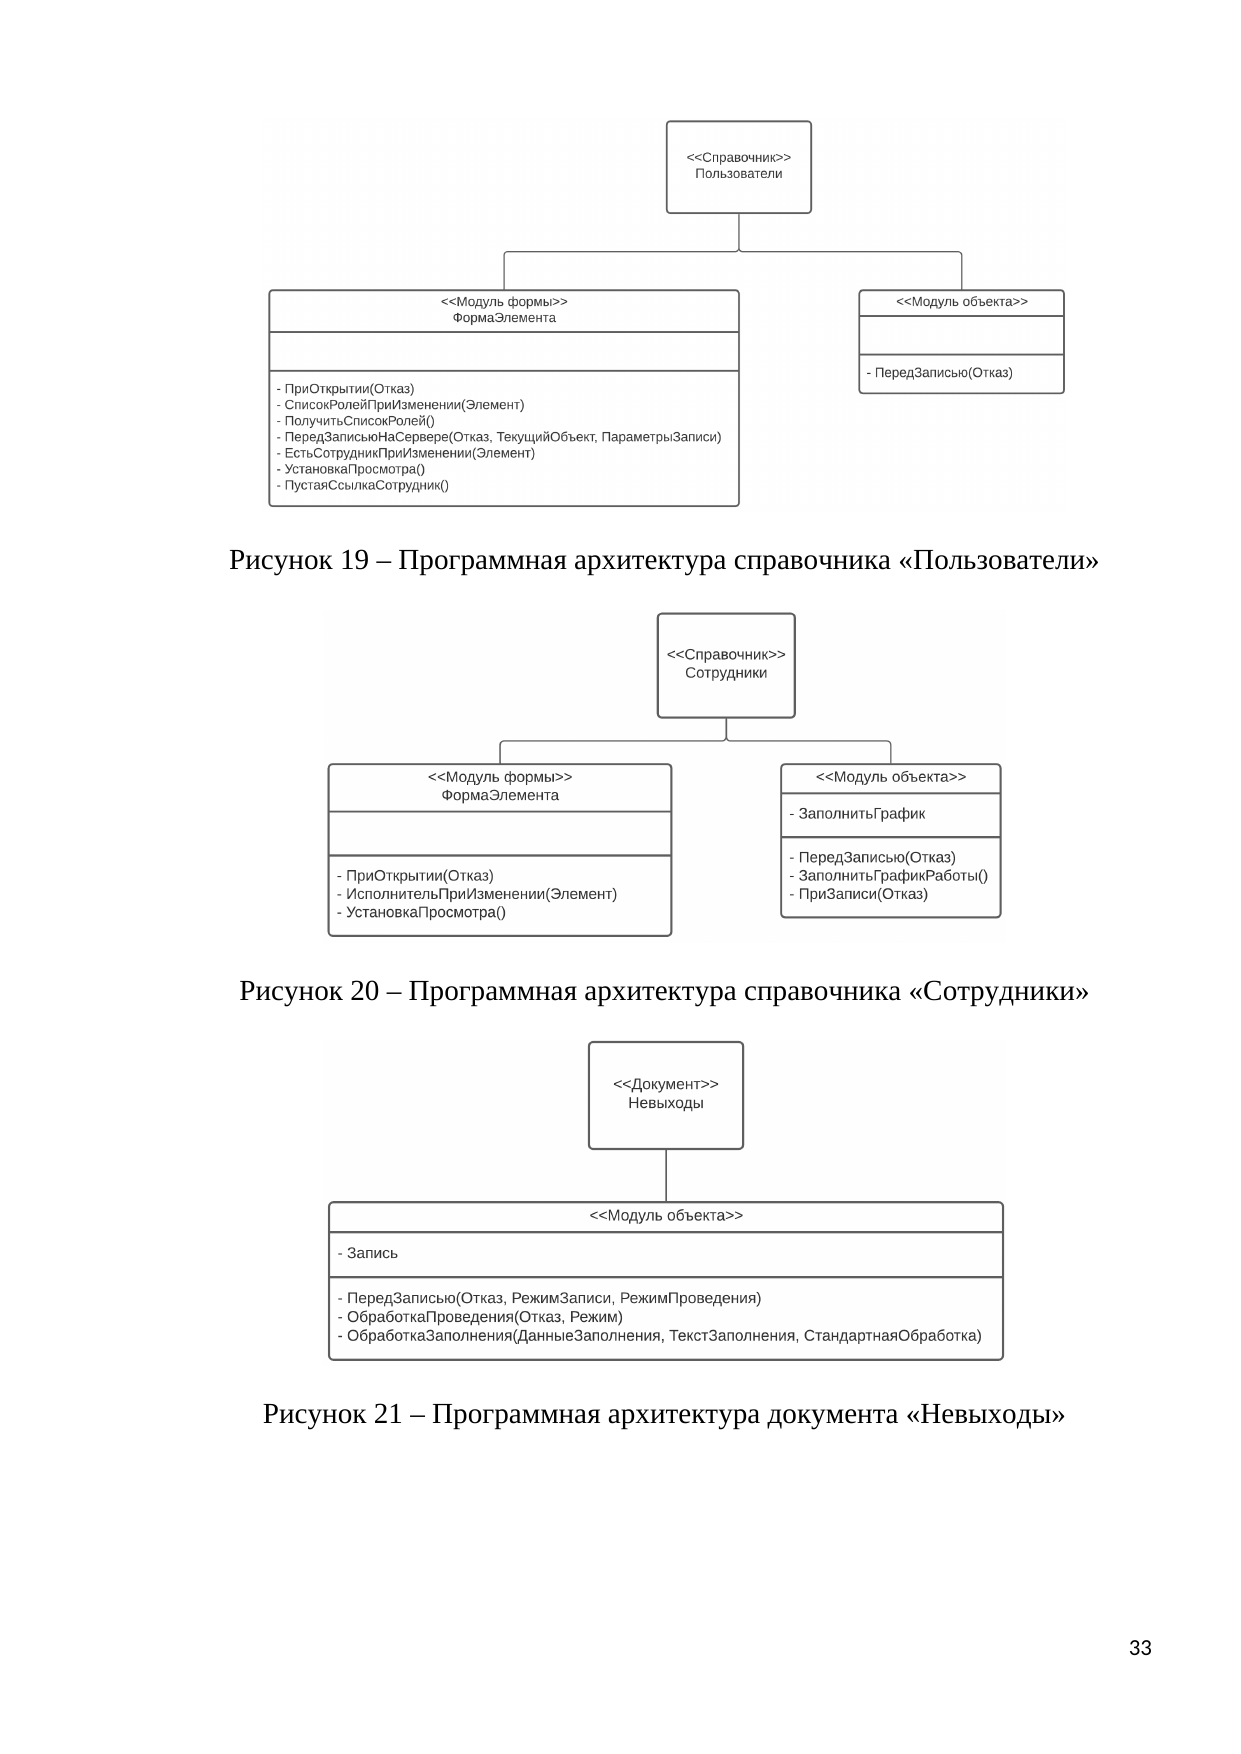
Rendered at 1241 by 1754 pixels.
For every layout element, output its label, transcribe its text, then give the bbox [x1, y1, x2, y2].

picture [261, 118, 1068, 512]
text Рисунок 20 – Программная архитектура справочника «Сотрудники» [177, 973, 1152, 1007]
text Рисунок 19 – Программная архитектура справочника «Пользователи» [177, 542, 1152, 576]
picture [322, 1040, 1007, 1366]
picture [323, 609, 1006, 943]
text Рисунок 21 – Программная архитектура документа «Невыходы» [177, 1397, 1152, 1430]
